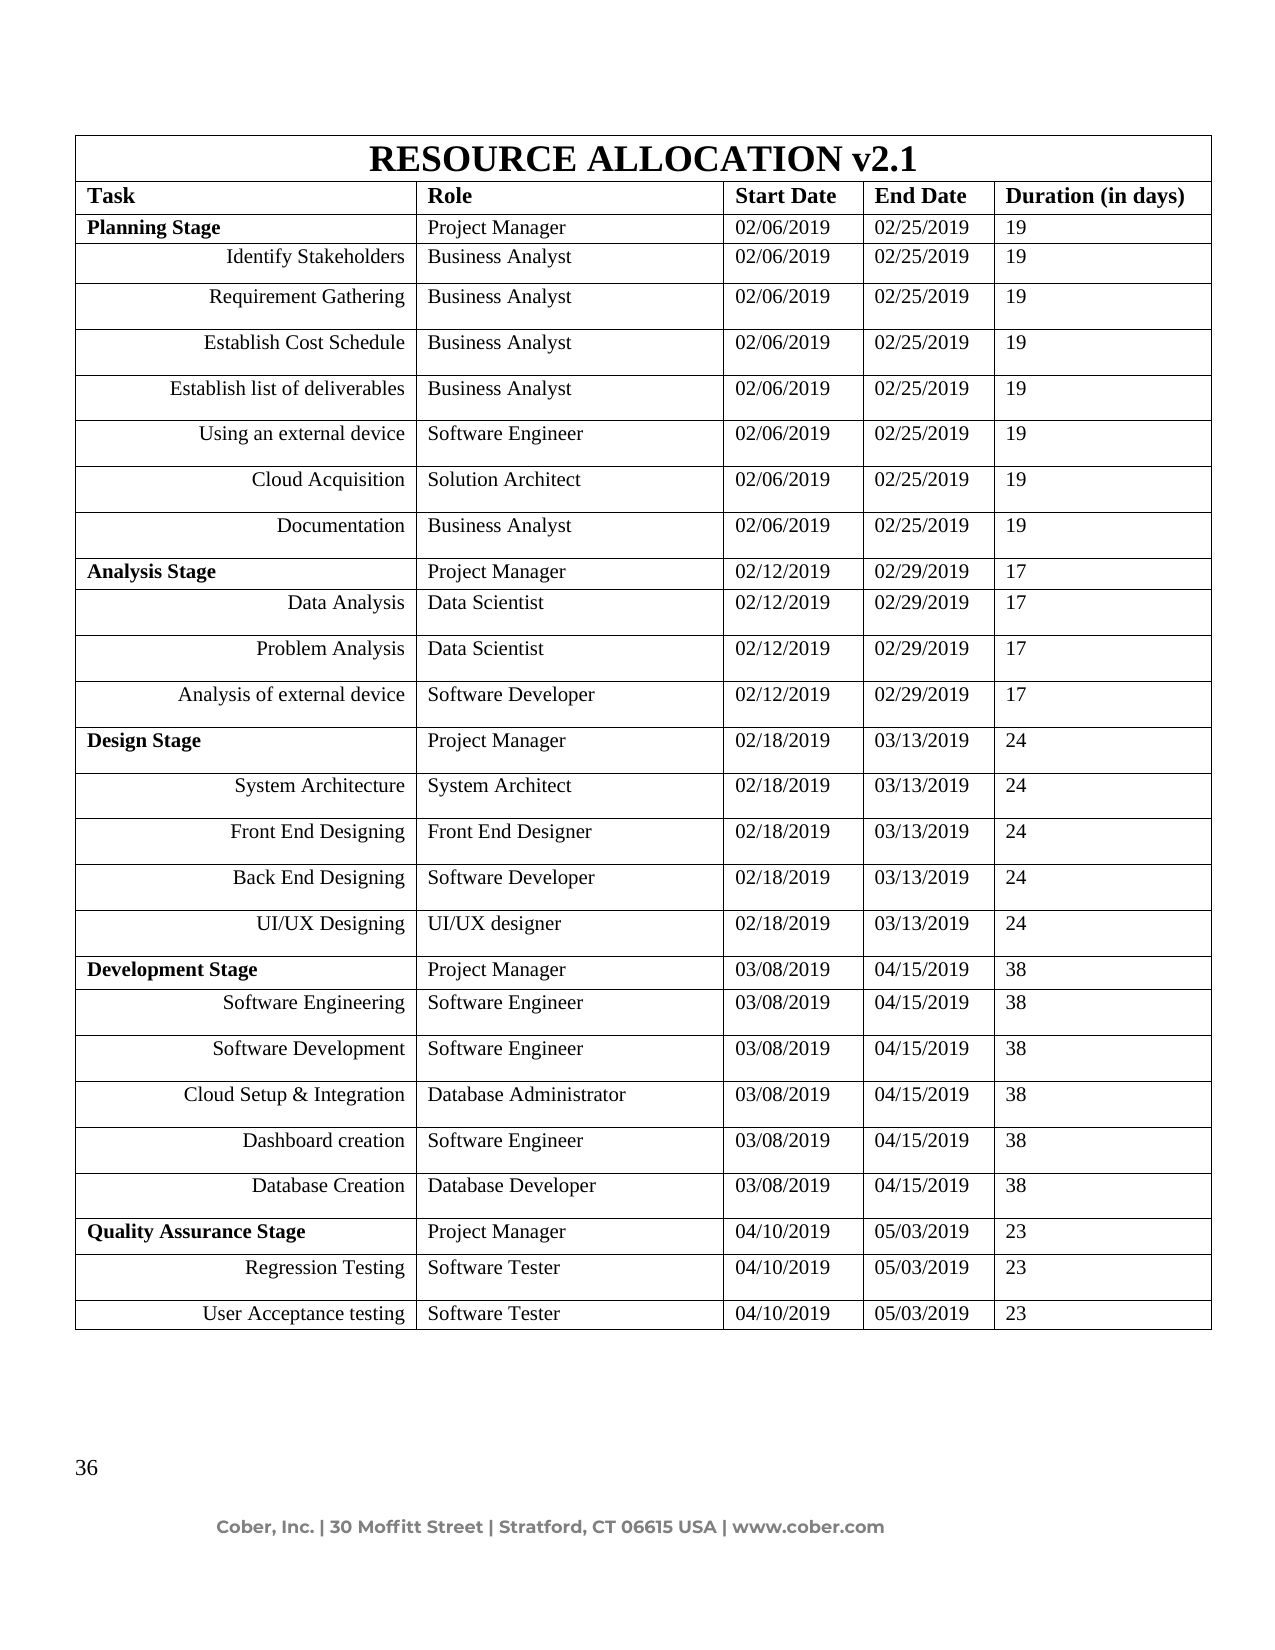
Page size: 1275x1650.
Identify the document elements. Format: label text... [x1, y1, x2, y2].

table_cell 02/12/2019 [724, 559, 863, 589]
table_cell Establish Cost Schedule [76, 330, 416, 374]
table_cell Project Manager [417, 957, 723, 989]
table_cell Software Tester [417, 1301, 723, 1329]
table_cell 38 [995, 1128, 1211, 1172]
table_cell 19 [995, 215, 1211, 243]
table_cell Software Engineer [417, 990, 723, 1035]
table_cell 02/06/2019 [724, 284, 863, 329]
table_cell 03/13/2019 [864, 911, 994, 956]
table_cell 03/08/2019 [724, 990, 863, 1035]
table_cell Software Development [76, 1036, 416, 1081]
table_cell 04/15/2019 [864, 957, 994, 989]
table_cell Quality Assurance Stage [76, 1219, 416, 1254]
table_cell 19 [995, 376, 1211, 420]
table_cell Business Analyst [417, 244, 723, 283]
table_cell UI/UX designer [417, 911, 723, 956]
table_cell Database Creation [76, 1174, 416, 1218]
table_cell 17 [995, 682, 1211, 727]
table_cell Cloud Setup & Integration [76, 1082, 416, 1127]
table_cell Front End Designing [76, 819, 416, 864]
table_cell Software Developer [417, 682, 723, 727]
table_cell 17 [995, 559, 1211, 589]
table_cell 38 [995, 1174, 1211, 1218]
table_cell 04/15/2019 [864, 990, 994, 1035]
table_cell 38 [995, 990, 1211, 1035]
table_cell Data Scientist [417, 590, 723, 635]
table_cell 02/18/2019 [724, 911, 863, 956]
table_cell 38 [995, 1082, 1211, 1127]
table_cell Development Stage [76, 957, 416, 989]
table_cell 04/10/2019 [724, 1301, 863, 1329]
table_cell 17 [995, 590, 1211, 635]
table_cell Software Engineer [417, 1128, 723, 1172]
table_cell 04/15/2019 [864, 1082, 994, 1127]
table_cell 03/13/2019 [864, 728, 994, 772]
table_cell 03/08/2019 [724, 1128, 863, 1172]
table_cell 03/08/2019 [724, 1174, 863, 1218]
table_cell Regression Testing [76, 1255, 416, 1299]
table_cell 19 [995, 513, 1211, 558]
table_cell 02/29/2019 [864, 636, 994, 681]
table_cell 23 [995, 1301, 1211, 1329]
table_cell Requirement Gathering [76, 284, 416, 329]
table_cell 02/06/2019 [724, 376, 863, 420]
table_cell 19 [995, 284, 1211, 329]
table_cell Planning Stage [76, 215, 416, 243]
table_header RESOURCE ALLOCATION v2.1 [76, 136, 1211, 181]
table_cell 04/15/2019 [864, 1036, 994, 1081]
table_cell Problem Analysis [76, 636, 416, 681]
table_cell 02/25/2019 [864, 376, 994, 420]
table_cell 19 [995, 244, 1211, 283]
table_cell System Architect [417, 774, 723, 818]
table_cell 02/18/2019 [724, 774, 863, 818]
table_cell 24 [995, 774, 1211, 818]
table_cell 02/12/2019 [724, 590, 863, 635]
table_cell Software Engineering [76, 990, 416, 1035]
table_cell 02/25/2019 [864, 467, 994, 512]
table_cell Database Administrator [417, 1082, 723, 1127]
table_cell 23 [995, 1255, 1211, 1299]
table_cell Duration (in days) [995, 182, 1211, 214]
table_cell 02/29/2019 [864, 590, 994, 635]
table_cell Task [76, 182, 416, 214]
table_cell Cloud Acquisition [76, 467, 416, 512]
table_cell Project Manager [417, 728, 723, 772]
table_cell 05/03/2019 [864, 1255, 994, 1299]
table_cell 02/25/2019 [864, 284, 994, 329]
table_cell Project Manager [417, 559, 723, 589]
table_cell 19 [995, 330, 1211, 374]
table_cell 02/25/2019 [864, 244, 994, 283]
table_cell 02/06/2019 [724, 330, 863, 374]
table_cell Role [417, 182, 723, 214]
table_cell Solution Architect [417, 467, 723, 512]
table_cell Start Date [724, 182, 863, 214]
table_cell Software Engineer [417, 1036, 723, 1081]
table_cell Software Engineer [417, 421, 723, 466]
table_cell Business Analyst [417, 284, 723, 329]
table_cell Business Analyst [417, 513, 723, 558]
table_cell User Acceptance testing [76, 1301, 416, 1329]
table_cell Identify Stakeholders [76, 244, 416, 283]
table_cell 02/18/2019 [724, 865, 863, 910]
table_cell 03/13/2019 [864, 865, 994, 910]
table_cell 02/29/2019 [864, 682, 994, 727]
table_cell 04/15/2019 [864, 1174, 994, 1218]
table_cell Database Developer [417, 1174, 723, 1218]
table_cell End Date [864, 182, 994, 214]
table_cell 02/25/2019 [864, 513, 994, 558]
table_cell 02/12/2019 [724, 636, 863, 681]
table_cell 38 [995, 1036, 1211, 1081]
table_cell Dashboard creation [76, 1128, 416, 1172]
table_cell 24 [995, 865, 1211, 910]
table_cell Business Analyst [417, 330, 723, 374]
table_cell 05/03/2019 [864, 1301, 994, 1329]
table_cell 19 [995, 421, 1211, 466]
table_cell Project Manager [417, 215, 723, 243]
table_cell 02/25/2019 [864, 421, 994, 466]
table_cell 24 [995, 911, 1211, 956]
table_cell Project Manager [417, 1219, 723, 1254]
table_cell 38 [995, 957, 1211, 989]
table_cell 04/15/2019 [864, 1128, 994, 1172]
table_cell 04/10/2019 [724, 1219, 863, 1254]
table_cell Data Scientist [417, 636, 723, 681]
table_cell Business Analyst [417, 376, 723, 420]
table_cell 05/03/2019 [864, 1219, 994, 1254]
table_cell 02/06/2019 [724, 244, 863, 283]
table_cell UI/UX Designing [76, 911, 416, 956]
table_cell Software Developer [417, 865, 723, 910]
table_cell 19 [995, 467, 1211, 512]
table_cell Analysis Stage [76, 559, 416, 589]
table_cell 17 [995, 636, 1211, 681]
table_cell 02/06/2019 [724, 421, 863, 466]
table_cell 02/25/2019 [864, 330, 994, 374]
table_cell Design Stage [76, 728, 416, 772]
table_cell 03/08/2019 [724, 1082, 863, 1127]
table_cell Documentation [76, 513, 416, 558]
table_cell 02/06/2019 [724, 215, 863, 243]
table_cell 03/08/2019 [724, 1036, 863, 1081]
table_cell Front End Designer [417, 819, 723, 864]
table_cell Establish list of deliverables [76, 376, 416, 420]
table_cell 02/18/2019 [724, 728, 863, 772]
table_cell 02/29/2019 [864, 559, 994, 589]
table_cell System Architecture [76, 774, 416, 818]
table_cell 02/18/2019 [724, 819, 863, 864]
table_cell 03/08/2019 [724, 957, 863, 989]
table_cell 02/25/2019 [864, 215, 994, 243]
table_cell Software Tester [417, 1255, 723, 1299]
table_cell 23 [995, 1219, 1211, 1254]
table_cell 24 [995, 819, 1211, 864]
table_cell 02/12/2019 [724, 682, 863, 727]
table_cell 03/13/2019 [864, 819, 994, 864]
table_cell 03/13/2019 [864, 774, 994, 818]
table_cell 04/10/2019 [724, 1255, 863, 1299]
table_cell 24 [995, 728, 1211, 772]
table_cell Back End Designing [76, 865, 416, 910]
table_cell 02/06/2019 [724, 467, 863, 512]
table_cell Data Analysis [76, 590, 416, 635]
table_cell 02/06/2019 [724, 513, 863, 558]
table_cell Analysis of external device [76, 682, 416, 727]
table_cell Using an external device [76, 421, 416, 466]
